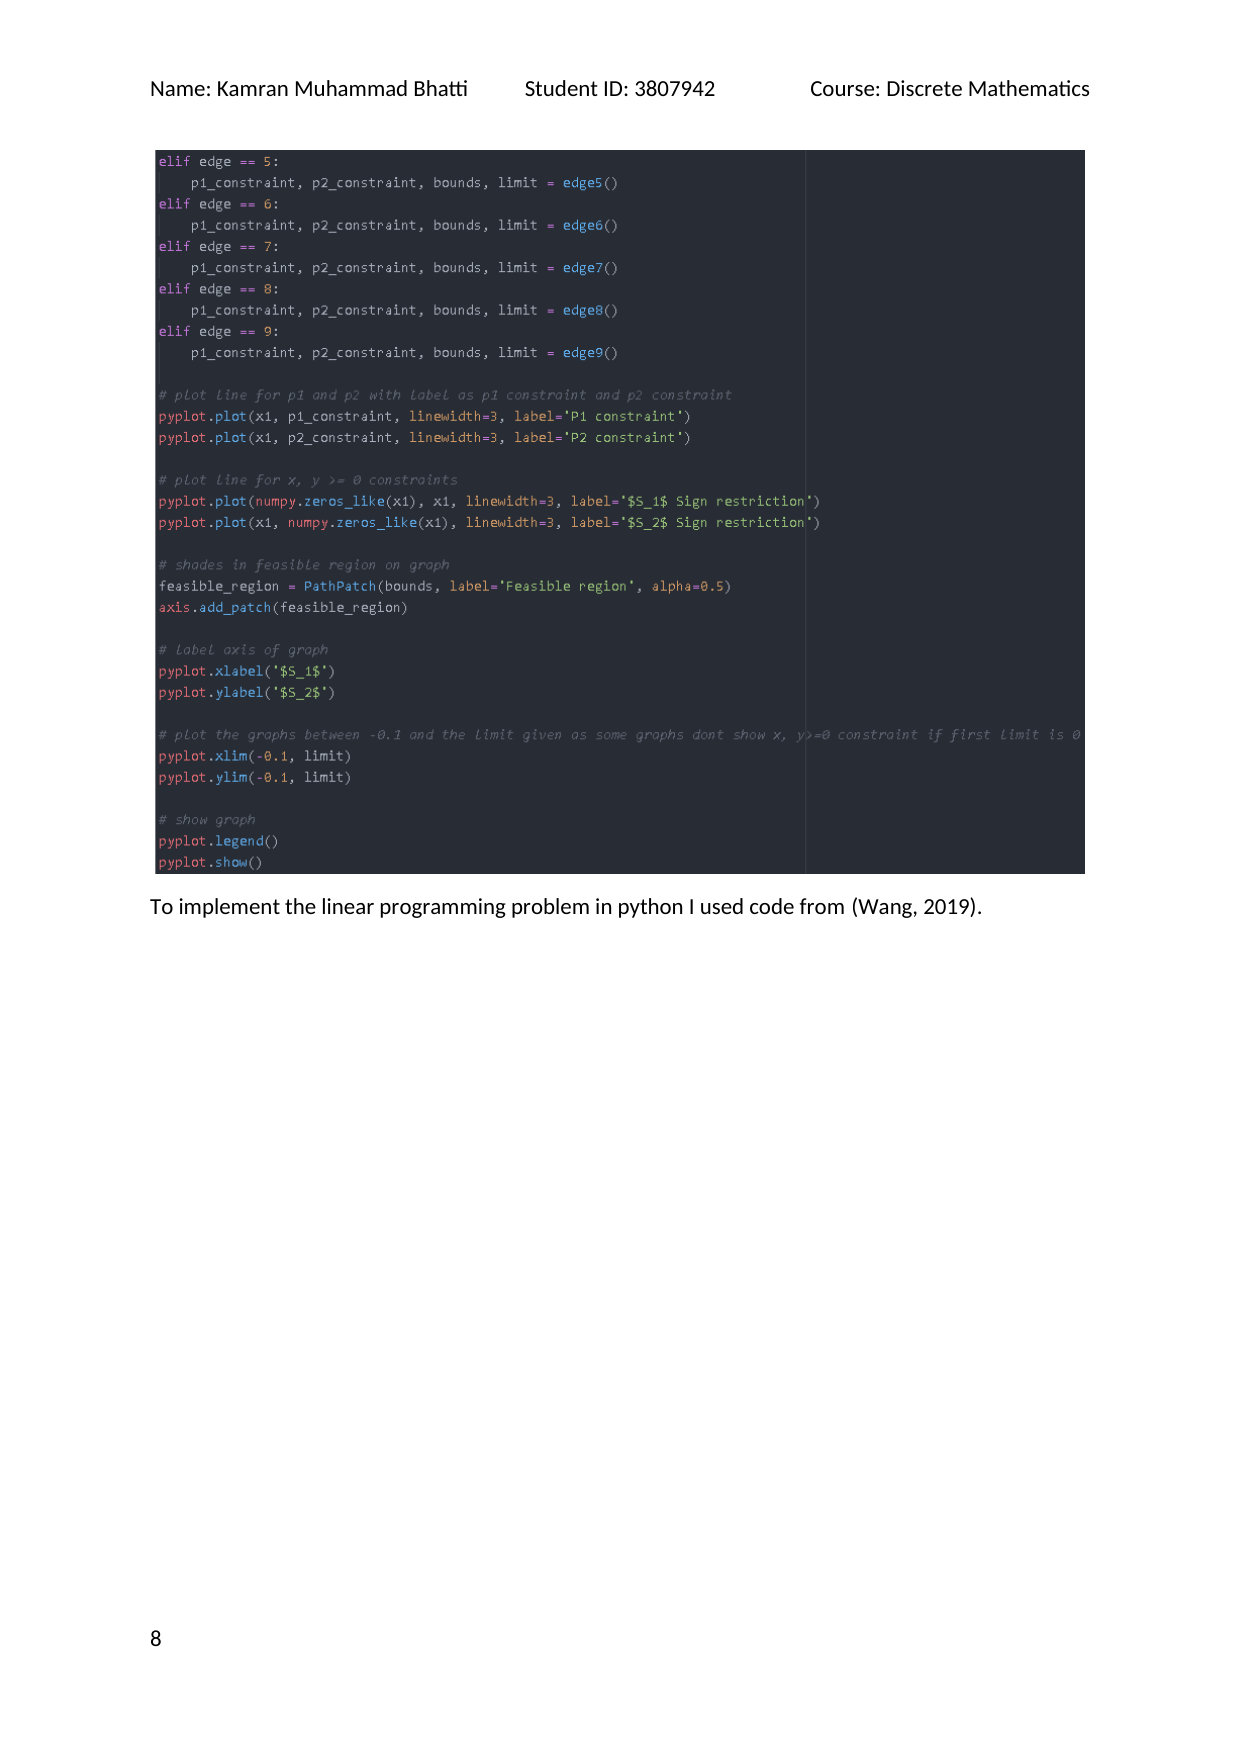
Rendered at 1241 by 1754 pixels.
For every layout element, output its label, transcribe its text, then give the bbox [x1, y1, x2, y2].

text To implement the linear programming problem in python I used code from . [150, 892, 1090, 920]
picture [155, 150, 1085, 874]
